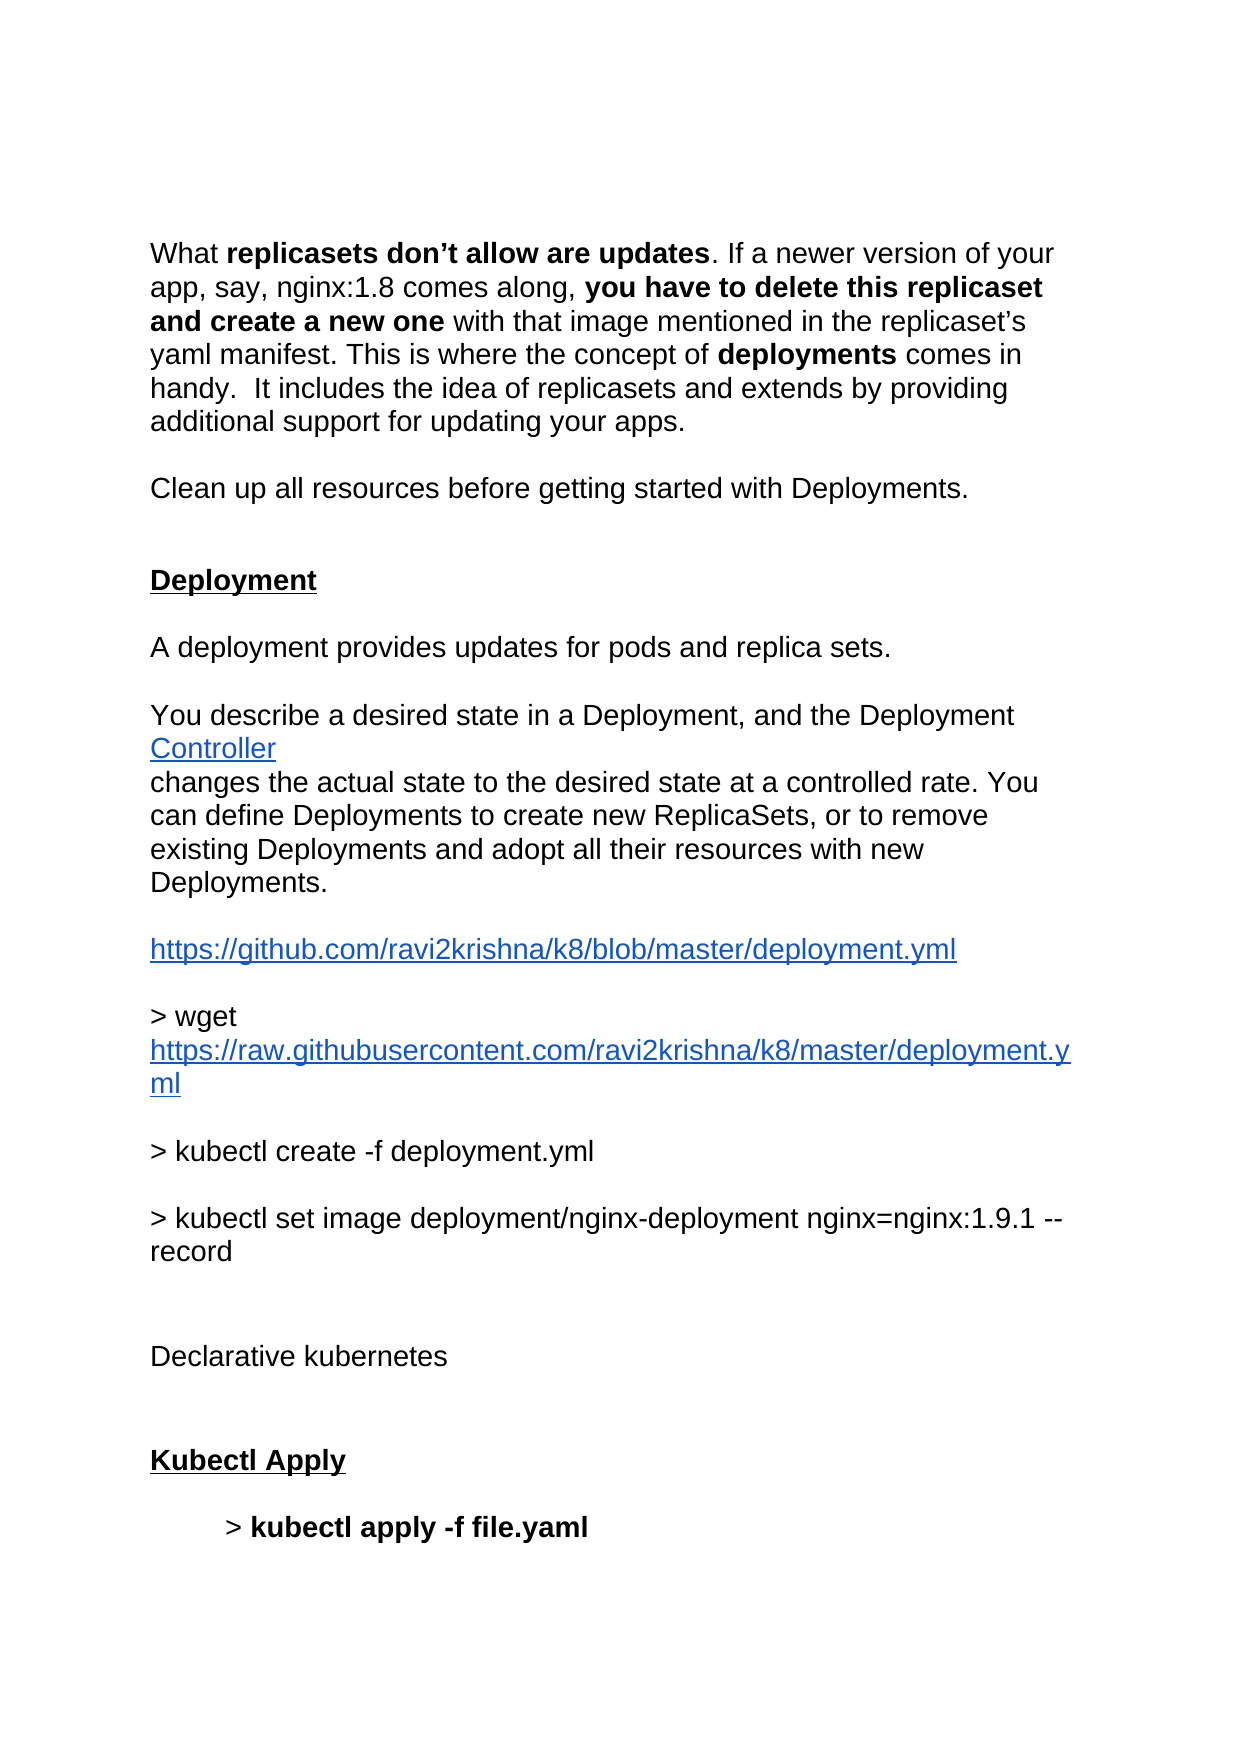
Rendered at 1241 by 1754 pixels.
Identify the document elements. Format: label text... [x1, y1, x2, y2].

text Declarative kubernetes [150, 1339, 1090, 1372]
text What replicasets don’t allow are updates. If a newer version of your app, say, nginx:1.8 comes along, you have to delete this replicaset and create a new one with that image mentioned in the replicaset’s yaml manifest. This is where the concept of deployments comes in handy. It includes the idea of replicasets and extends by providing additional support for updating your apps. [150, 237, 1090, 438]
text You describe a desired state in a Deployment, and the Deployment Controller [150, 698, 1090, 765]
text > kubectl create -f deployment.yml [150, 1134, 1090, 1167]
text changes the actual state to the desired state at a controlled rate. You can define Deployments to create new ReplicaSets, or to remove existing Deployments and adopt all their resources with new Deployments. [150, 765, 1090, 899]
text Kubectl Apply [150, 1443, 1090, 1477]
text A deployment provides updates for pods and replica sets. [150, 631, 1090, 664]
text Clean up all resources before getting started with Deployments. [150, 471, 1090, 505]
text > kubectl apply -f file.yaml [150, 1511, 1090, 1544]
text > kubectl set image deployment/nginx-deployment nginx=nginx:1.9.1 --record [150, 1201, 1090, 1268]
text https://github.com/ravi2krishna/k8/blob/master/deployment.yml [150, 932, 1090, 966]
text Deployment [150, 563, 1090, 597]
text > wget https://raw.githubusercontent.com/ravi2krishna/k8/master/deployment.yml [150, 999, 1090, 1100]
